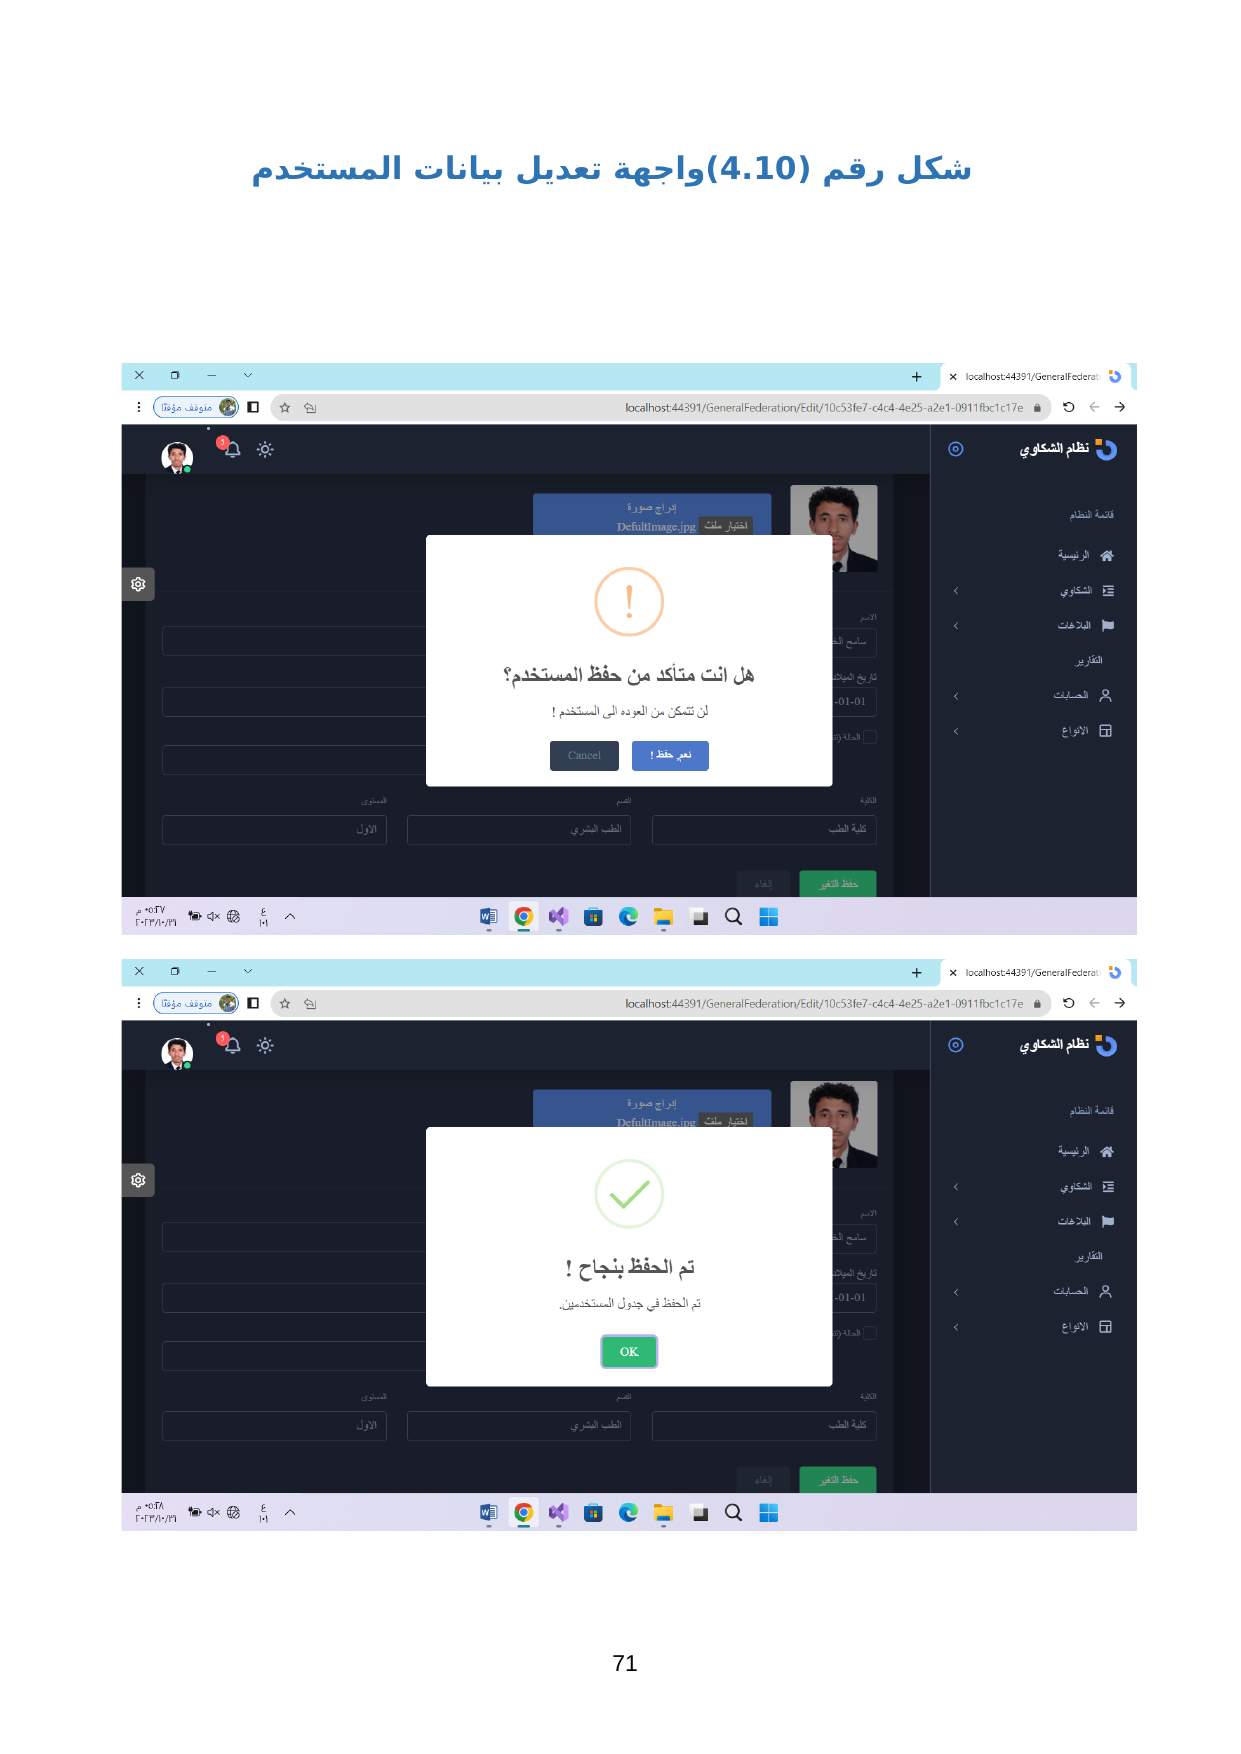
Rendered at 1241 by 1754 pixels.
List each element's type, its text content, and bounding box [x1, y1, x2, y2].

picture [121, 363, 1137, 935]
text 22 شكل رقم (4.10)واجهة تعديل بيانات المستخدم [112, 150, 1137, 186]
picture [121, 959, 1137, 1531]
